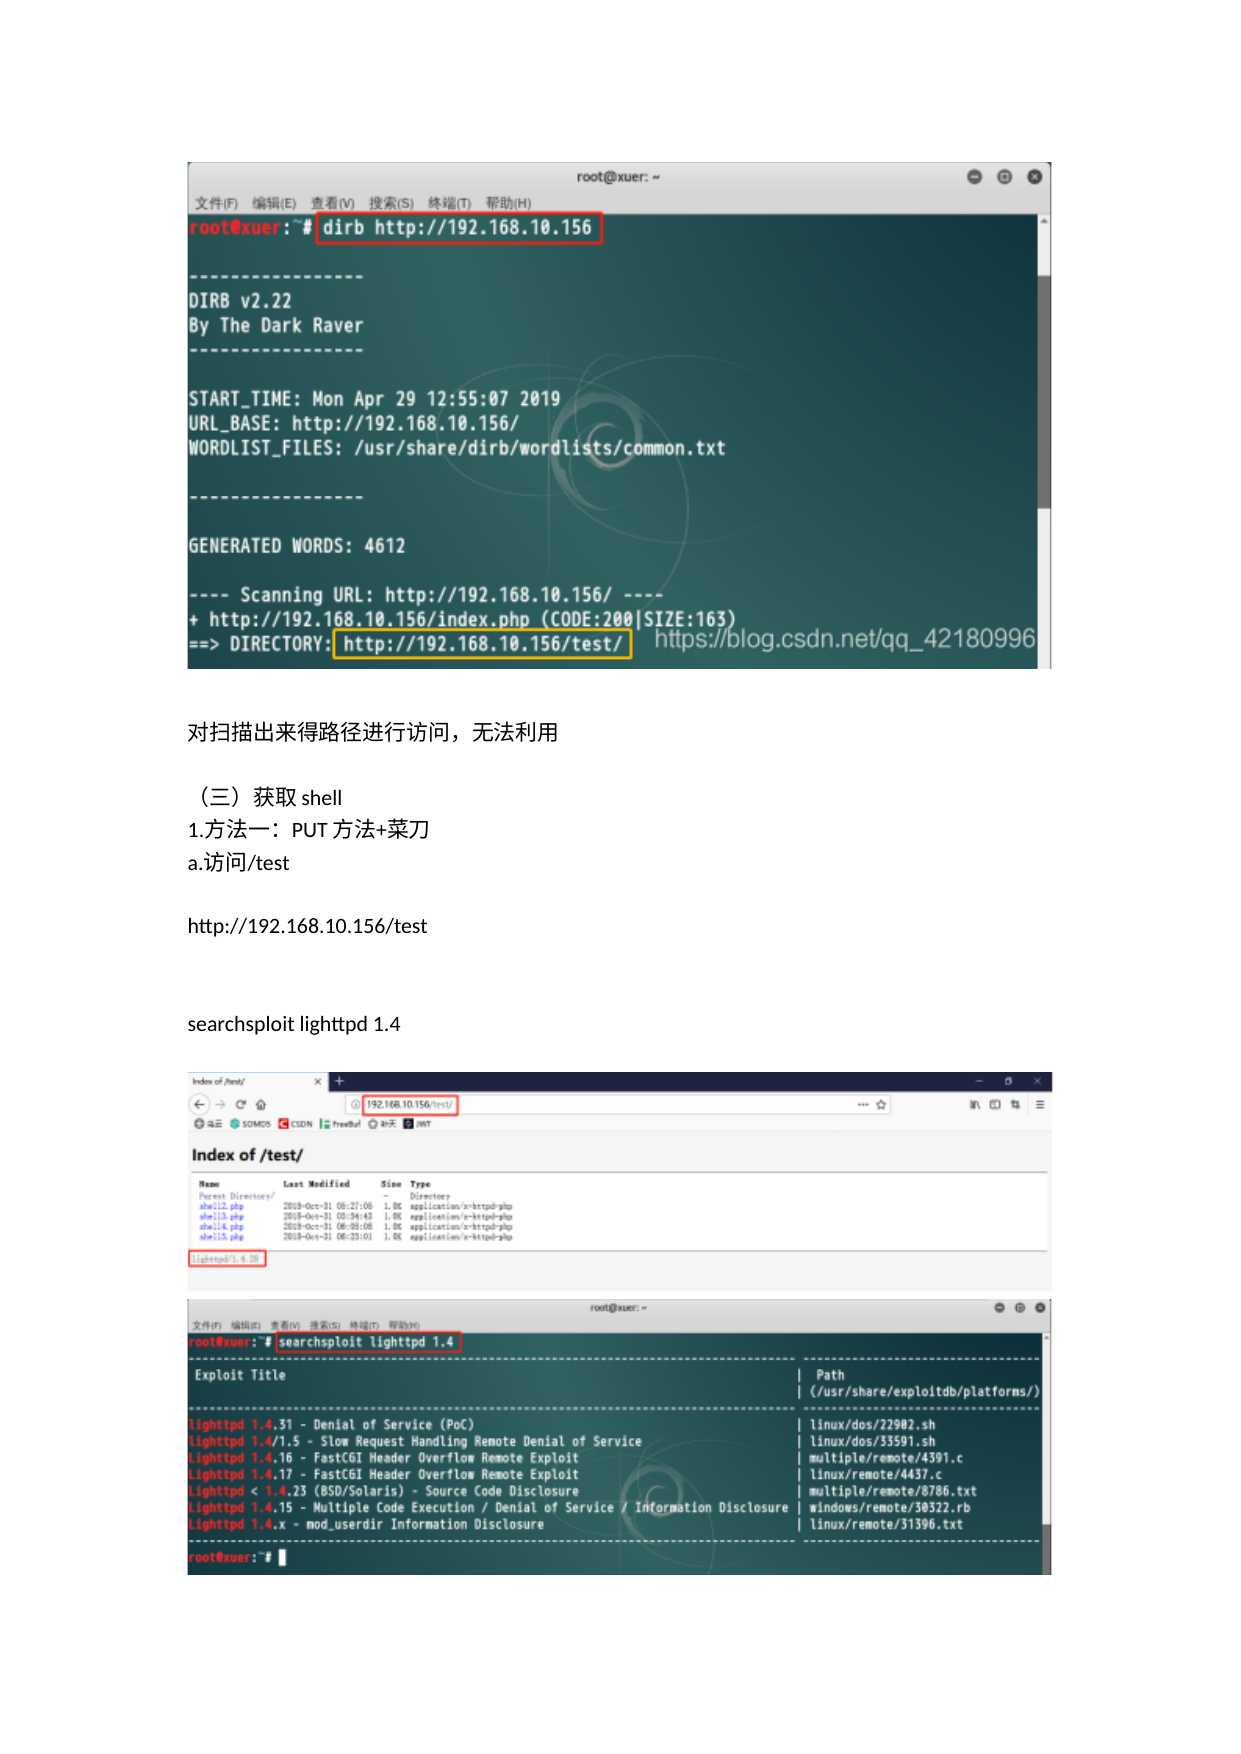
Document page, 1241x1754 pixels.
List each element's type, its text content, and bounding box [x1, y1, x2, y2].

text http://192.168.10.156/test [187, 909, 1053, 942]
picture [187, 1072, 1054, 1293]
text 对扫描出来得路径进行访问，无法利用 [187, 714, 1053, 747]
text searchsploit lighttpd 1.4 [187, 1007, 1053, 1039]
text （三）获取shell [187, 779, 1053, 812]
picture [187, 162, 1052, 669]
text 1.方法一：PUT方法+菜刀 [187, 812, 1053, 844]
picture [187, 1299, 1052, 1575]
text a.访问/test [187, 844, 1053, 877]
